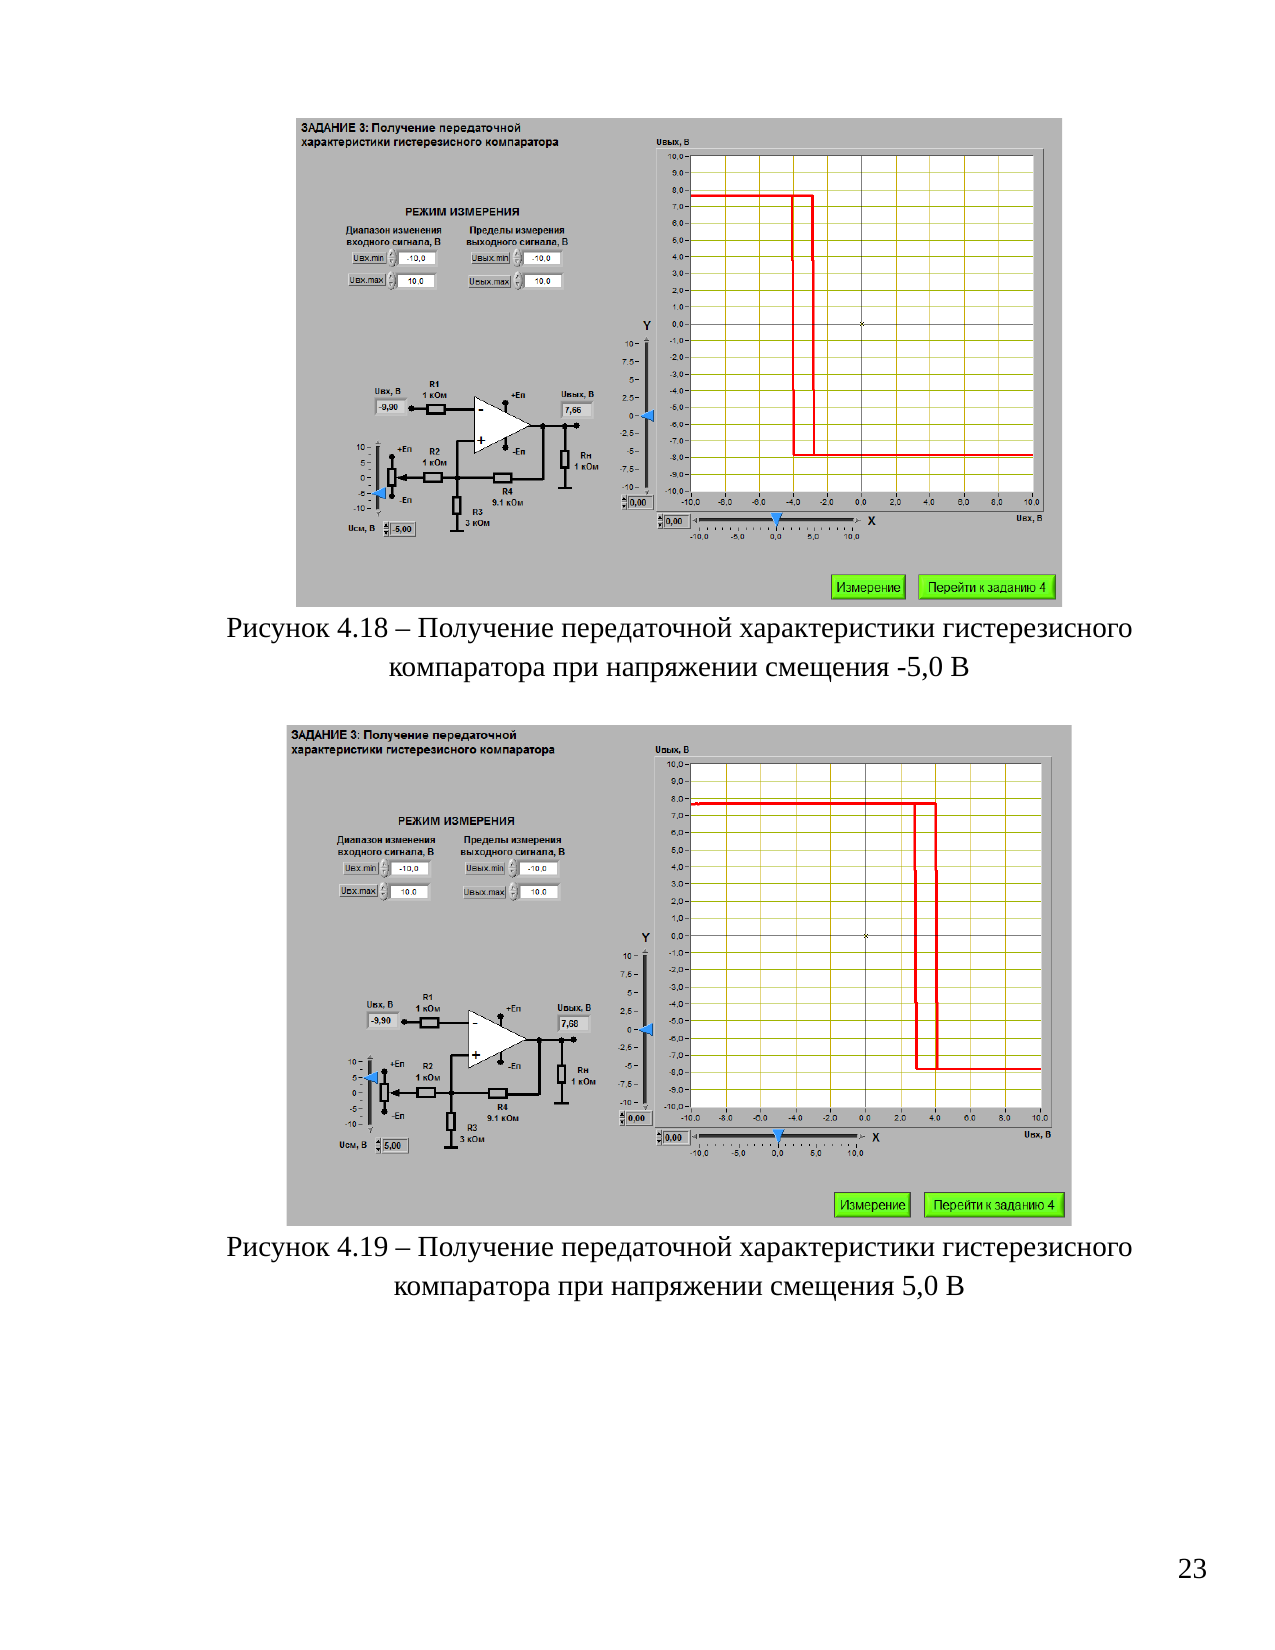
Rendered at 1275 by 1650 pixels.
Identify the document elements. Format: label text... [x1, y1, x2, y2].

text Рисунок 4.19 – Получение передаточной характеристики гистерезисного компаратора при напряжении смещения 5,0 В [177, 1229, 1181, 1301]
picture [286, 725, 1072, 1226]
picture [296, 118, 1063, 607]
text Рисунок 4.18 – Получение передаточной характеристики гистерезисного компаратора при напряжении смещения -5,0 В [177, 610, 1181, 682]
